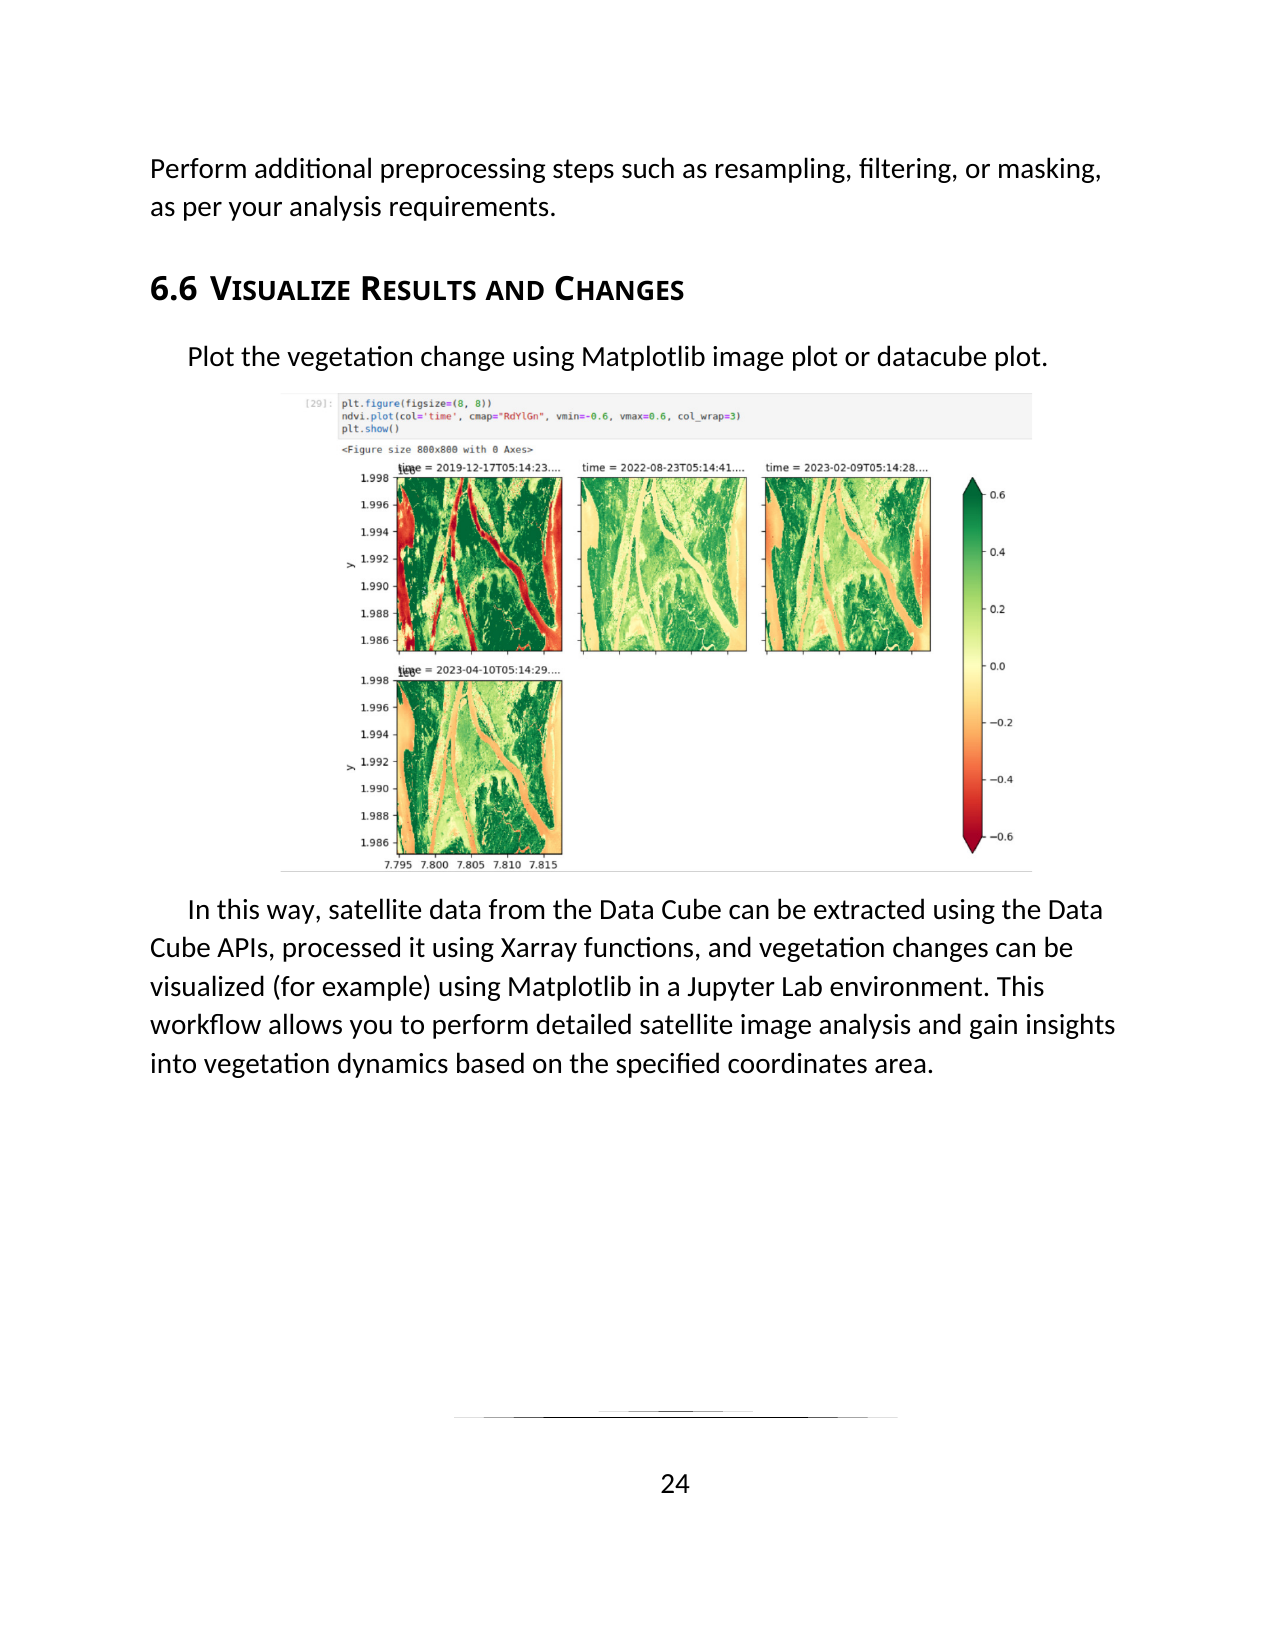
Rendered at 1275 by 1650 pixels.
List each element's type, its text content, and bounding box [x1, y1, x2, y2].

text Plot the vegetation change using Matplotlib image plot or datacube plot. [150, 338, 1125, 374]
text In this way, satellite data from the Data Cube can be extracted using the Data Cube APIs, processed it using Xarray functions, and vegetation changes can be visualized (for example) using Matplotlib in a Jupyter Lab environment. This workflow allows you to perform detailed satellite image analysis and gain insights into vegetation dynamics based on the specified coordinates area. [150, 891, 1125, 1080]
text Perform additional preprocessing steps such as resampling, filtering, or masking, as per your analysis requirements. [150, 150, 1125, 224]
picture [280, 393, 1033, 872]
subtitle Visualize Results and Changes [150, 264, 1125, 310]
